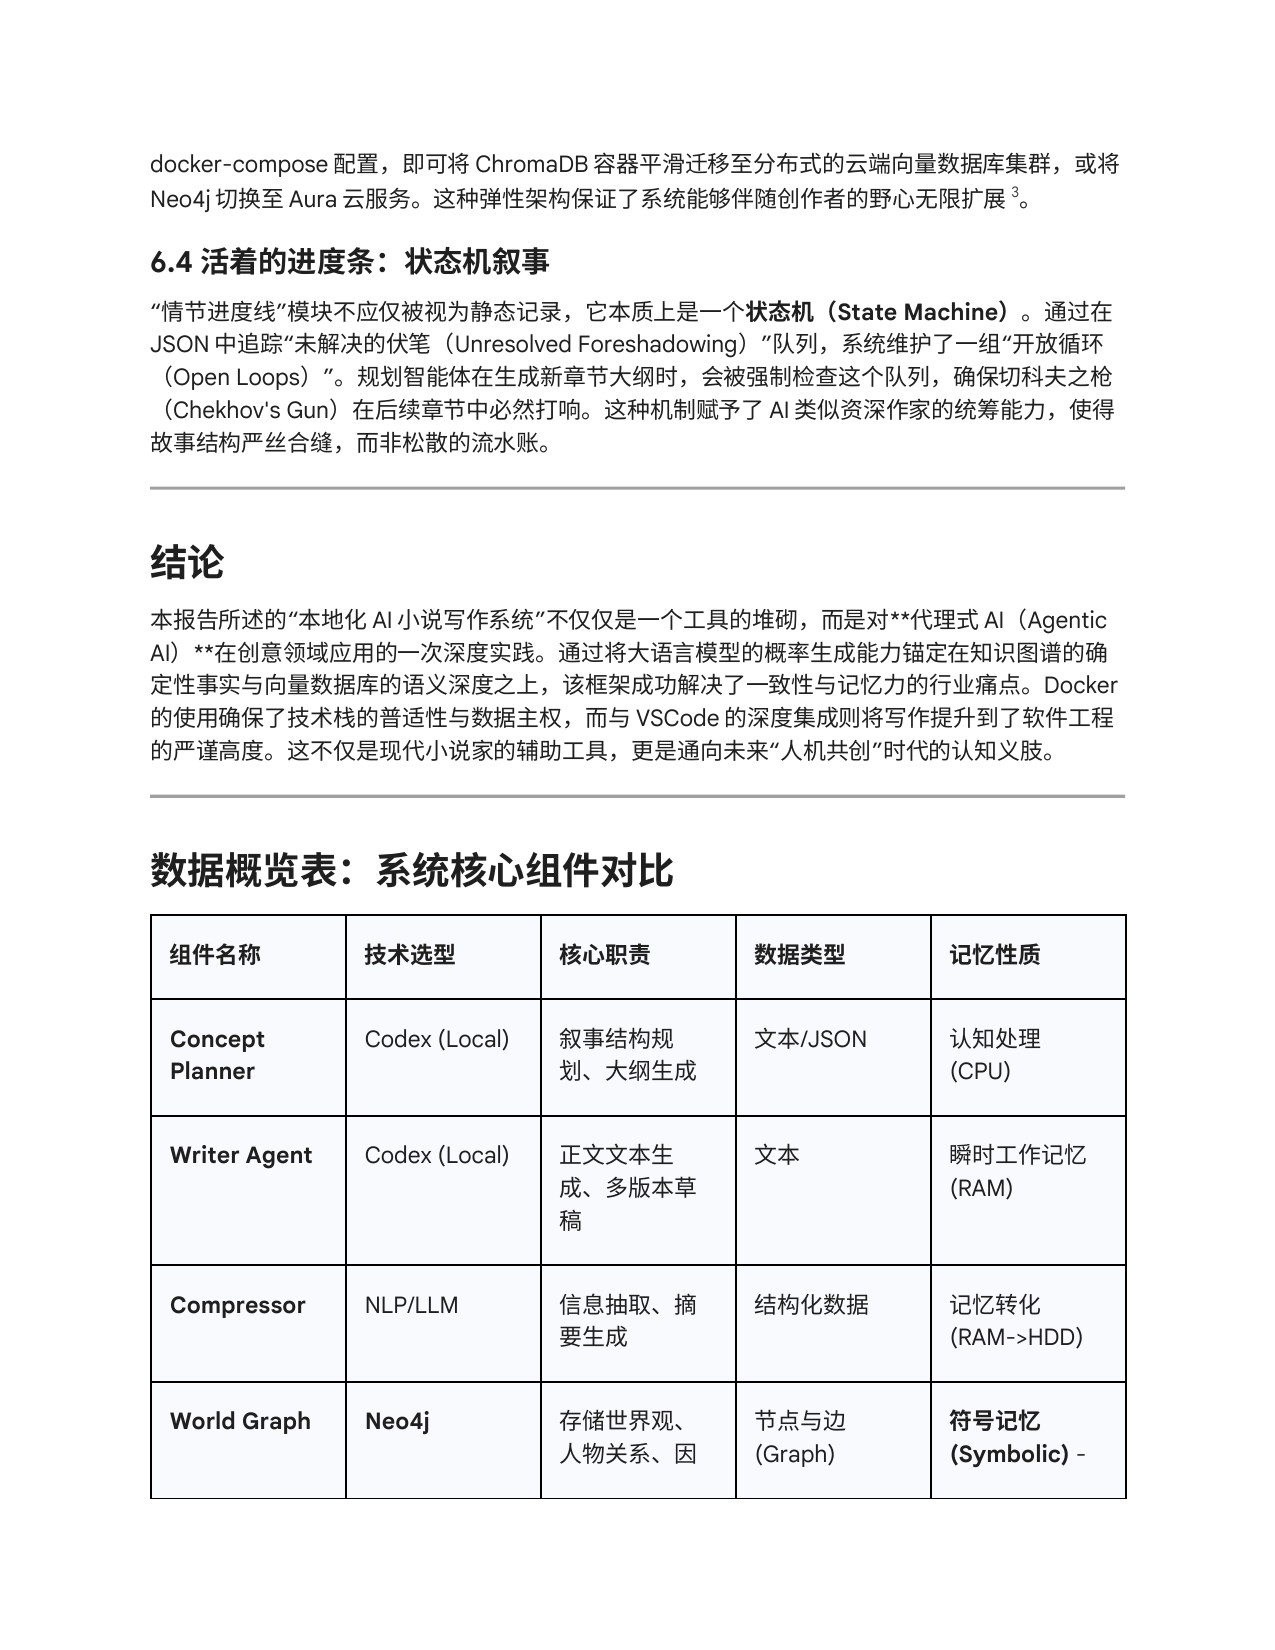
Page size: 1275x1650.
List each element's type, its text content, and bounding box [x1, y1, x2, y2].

subtitle 结论 [150, 490, 1125, 587]
subtitle 6.4 活着的进度条：状态机叙事 [150, 244, 1125, 280]
table_header 技术选型 [347, 916, 540, 998]
table_header 核心职责 [542, 916, 735, 998]
table_cell 认知处理 (CPU) [932, 1000, 1125, 1115]
table_header 数据类型 [737, 916, 930, 998]
table_cell NLP/LLM [347, 1266, 540, 1381]
table_header 组件名称 [152, 916, 345, 998]
subtitle 数据概览表：系统核心组件对比 [150, 798, 1125, 895]
table_cell 结构化数据 [737, 1266, 930, 1381]
table_cell 节点与边 (Graph) [737, 1383, 930, 1498]
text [150, 150, 1125, 214]
table_header 记忆性质 [932, 916, 1125, 998]
table_cell World Graph [152, 1383, 345, 1498]
text 本报告所述的“本地化AI小说写作系统”不仅仅是一个工具的堆砌，而是对**代理式AI（Agentic AI）**在创意领域应用的一次深度实践。通过将大语言模型的概率生成能力锚定在知识图谱的确定性事实与向量数据库的语义深度之上，该框架成功解决了一致性与记忆力的行业痛点。Docker的使用确保了技术栈的普适性与数据主权，而与VSCode的深度集成则将写作提升到了软件工程的严谨高度。这不仅是现代小说家的辅助工具，更是通向未来“人机共创”时代的认知义肢。 [150, 606, 1125, 766]
table_cell 瞬时工作记忆 (RAM) [932, 1117, 1125, 1264]
table_cell 记忆转化 (RAM->HDD) [932, 1266, 1125, 1381]
table_cell Codex (Local) [347, 1117, 540, 1264]
table_cell 叙事结构规划、大纲生成 [542, 1000, 735, 1115]
table_cell Compressor [152, 1266, 345, 1381]
table_cell 存储世界观、人物关系、因果链 [542, 1383, 735, 1498]
table_cell 文本/JSON [737, 1000, 930, 1115]
table_cell 正文文本生成、多版本草稿 [542, 1117, 735, 1264]
table_cell 信息抽取、摘要生成 [542, 1266, 735, 1381]
table_cell Neo4j [347, 1383, 540, 1498]
text “情节进度线”模块不应仅被视为静态记录，它本质上是一个状态机（State Machine）。通过在JSON中追踪“未解决的伏笔（Unresolved Foreshadowing）”队列，系统维护了一组“开放循环（Open Loops）”。规划智能体在生成新章节大纲时，会被强制检查这个队列，确保切科夫之枪（Chekhov's Gun）在后续章节中必然打响。这种机制赋予了AI类似资深作家的统筹能力，使得故事结构严丝合缝，而非松散的流水账。 [150, 298, 1125, 458]
table_cell Concept Planner [152, 1000, 345, 1115]
table_cell Writer Agent [152, 1117, 345, 1264]
table_cell 文本 [737, 1117, 930, 1264]
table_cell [932, 1383, 1125, 1498]
table_cell Codex (Local) [347, 1000, 540, 1115]
